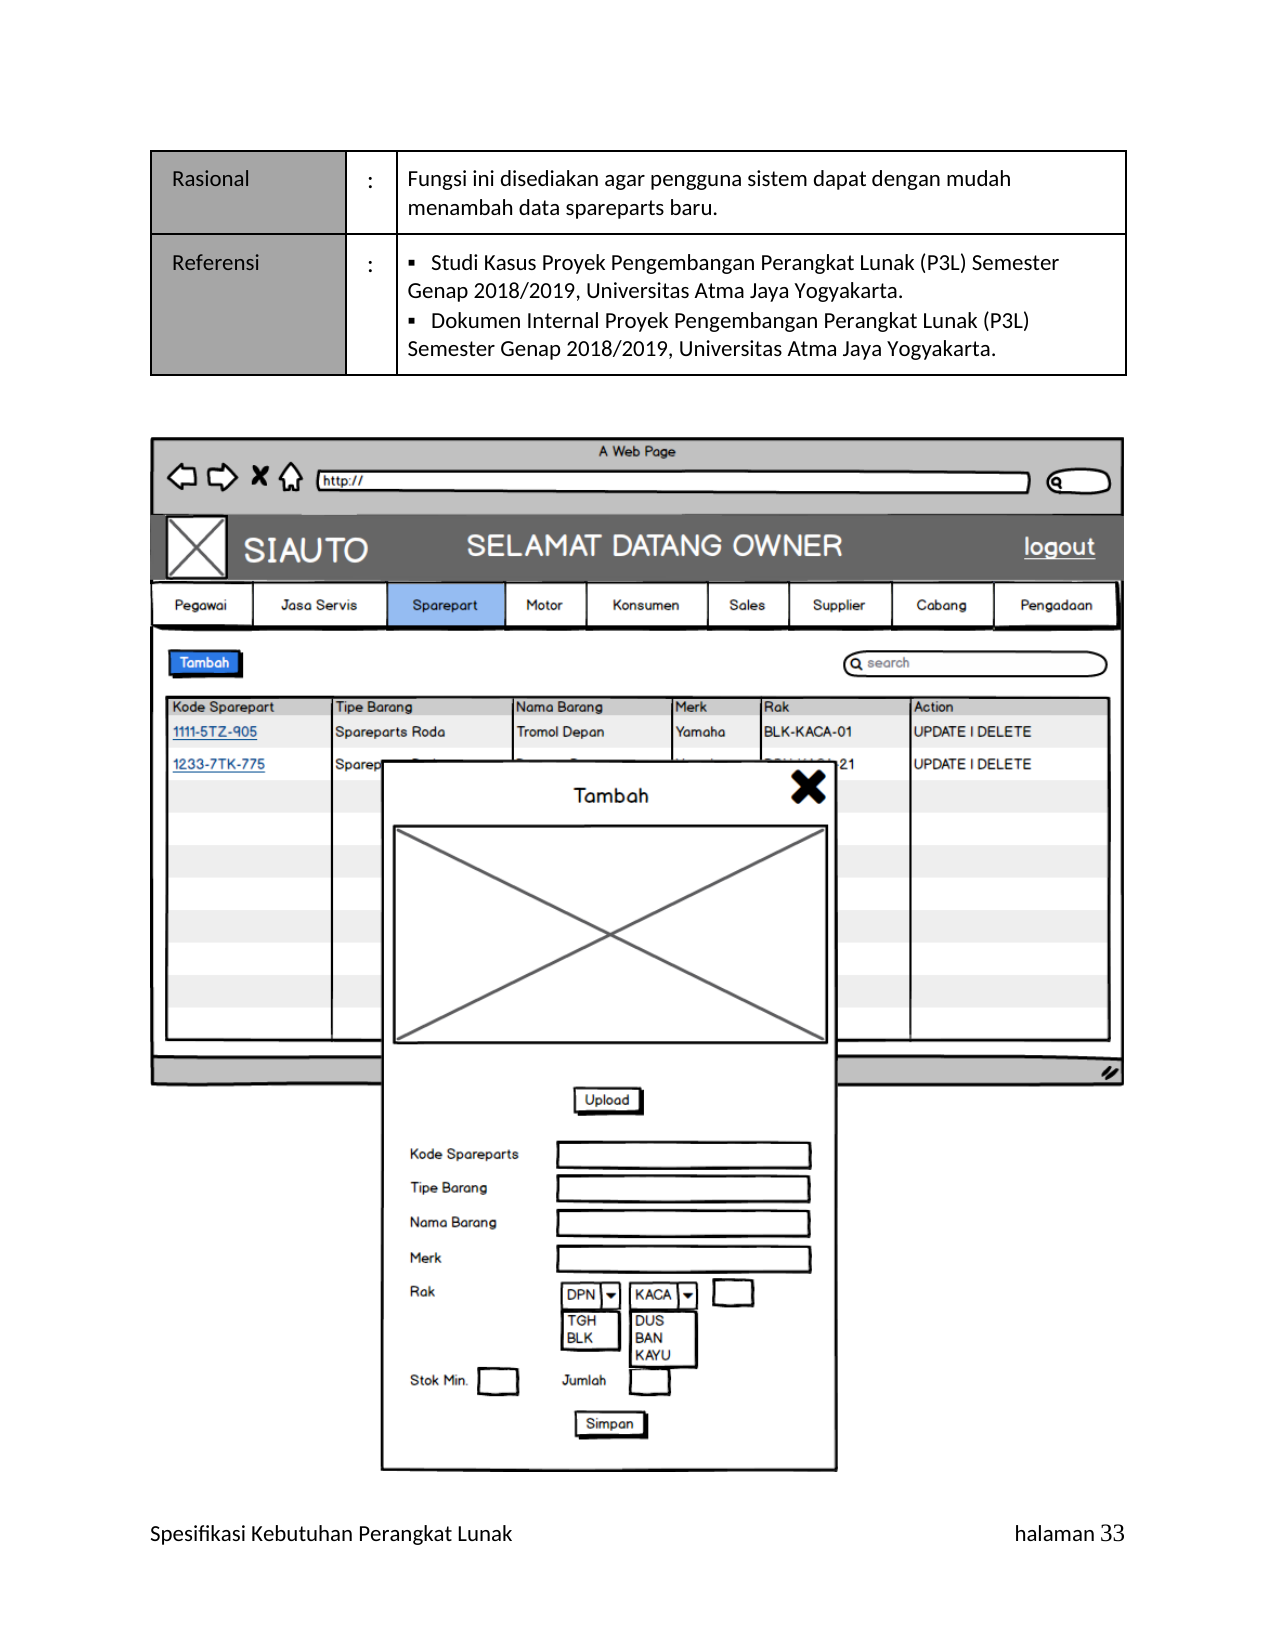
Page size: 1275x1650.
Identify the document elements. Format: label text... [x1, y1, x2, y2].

table_cell ▪ Studi Kasus Proyek Pengembangan Perangkat Lunak (P3L) Semester Genap 2018/2019, Universitas Atma Jaya Yogyakarta. ▪ Dokumen Internal Proyek Pengembangan Perangkat Lunak (P3L) Semester Genap 2018/2019, Universitas Atma Jaya Yogyakarta. [398, 235, 1125, 374]
table_cell Referensi [152, 235, 345, 374]
picture [150, 437, 1124, 1472]
table_cell Fungsi ini disediakan agar pengguna sistem dapat dengan mudah menambah data spareparts baru. [398, 152, 1125, 233]
table_cell : [347, 235, 396, 374]
table_cell Rasional [152, 152, 345, 233]
table_cell : [347, 152, 396, 233]
